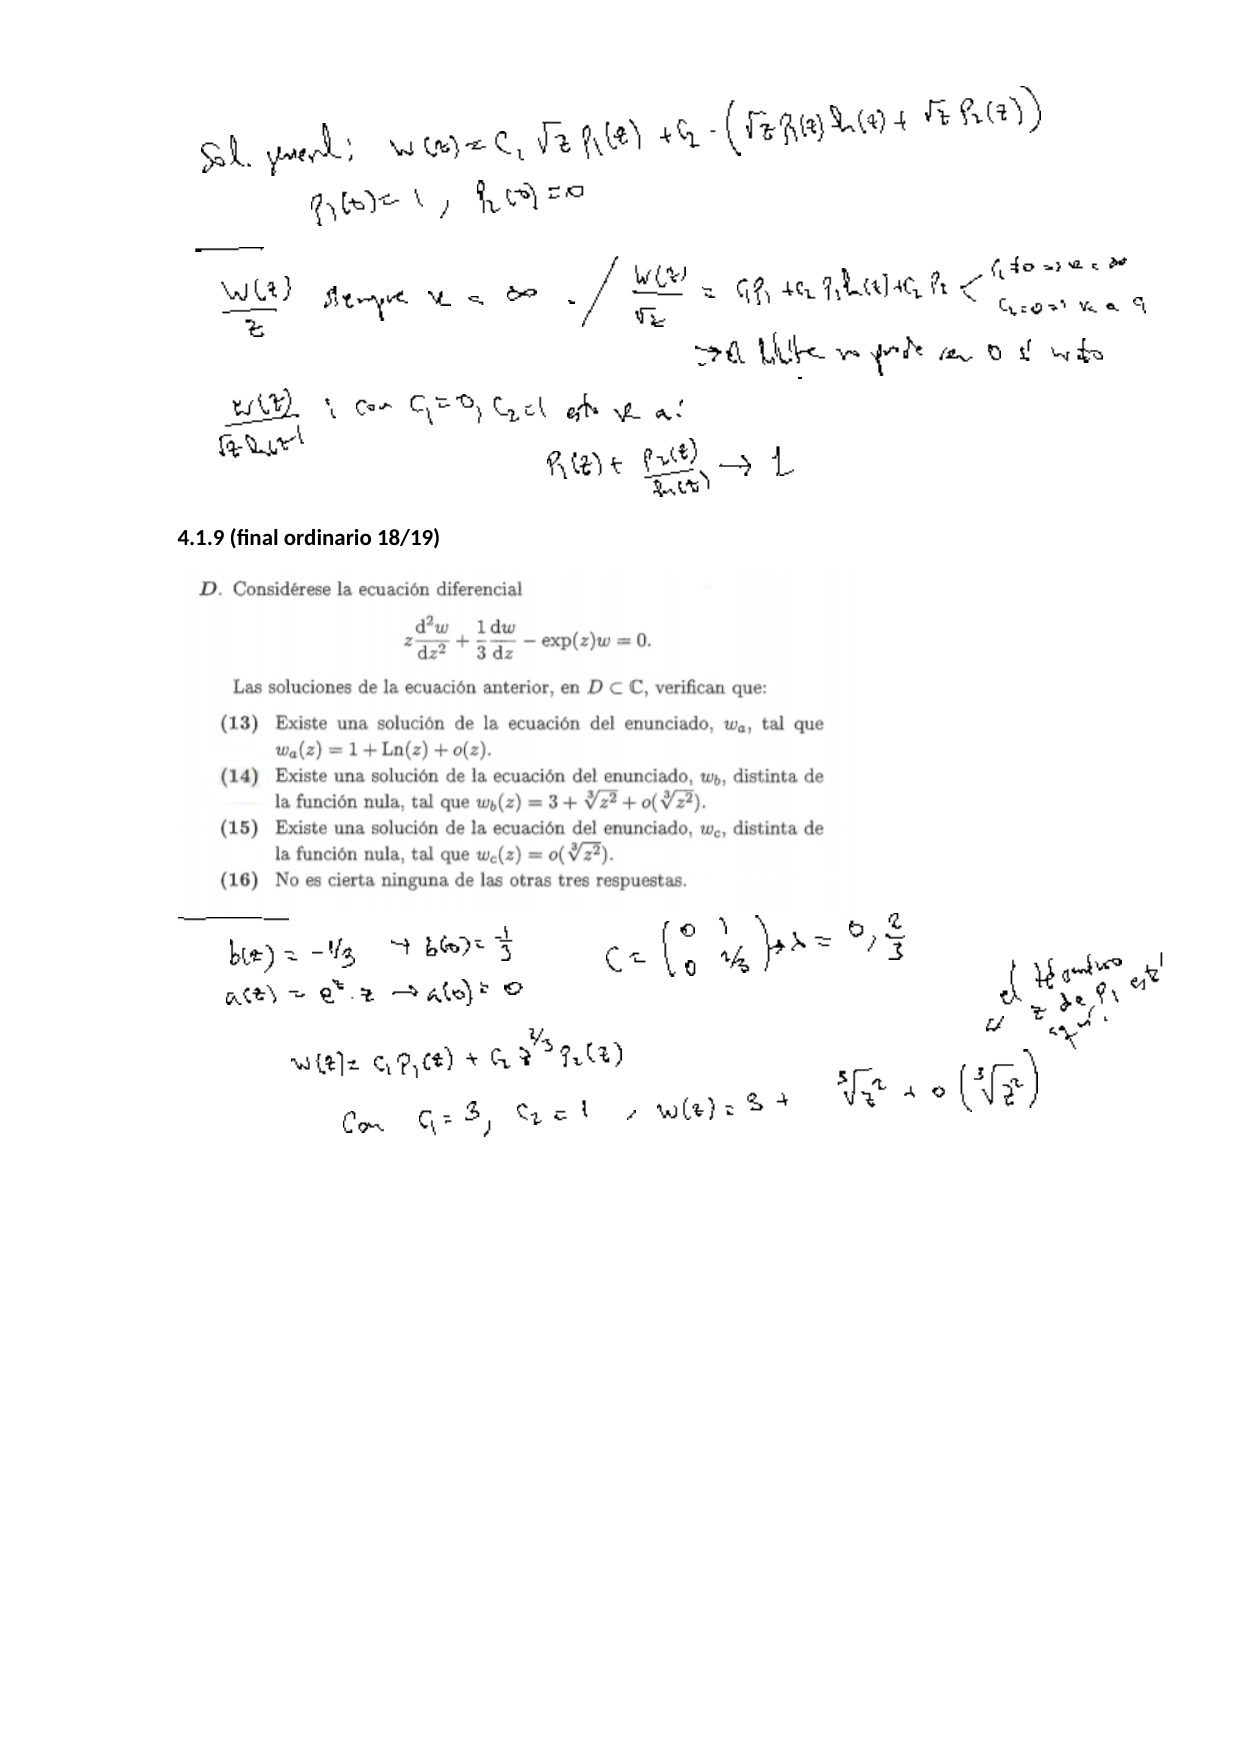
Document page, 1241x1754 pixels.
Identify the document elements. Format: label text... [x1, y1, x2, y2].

picture [1051, 338, 1103, 363]
picture [959, 256, 1127, 316]
picture [719, 455, 751, 476]
picture [392, 979, 490, 1006]
picture [374, 1027, 622, 1078]
picture [702, 287, 717, 298]
picture [194, 247, 264, 252]
picture [657, 1068, 888, 1120]
picture [221, 276, 291, 337]
picture [267, 123, 354, 176]
picture [230, 939, 299, 973]
picture [695, 332, 1001, 376]
picture [477, 180, 585, 213]
picture [219, 388, 304, 458]
picture [468, 296, 485, 305]
picture [1133, 297, 1146, 315]
picture [567, 392, 683, 422]
picture [325, 398, 336, 420]
picture [201, 135, 251, 173]
picture [390, 131, 524, 162]
picture [504, 982, 523, 995]
picture [660, 99, 741, 156]
picture [428, 291, 451, 306]
picture [974, 951, 1164, 1108]
picture [177, 569, 905, 977]
picture [291, 1051, 359, 1076]
picture [737, 268, 949, 305]
picture [419, 1101, 492, 1137]
picture [925, 86, 1041, 133]
text 4.1.9 (final ordinario 18/19) [177, 523, 1063, 551]
picture [904, 1064, 972, 1112]
picture [538, 119, 642, 159]
picture [507, 286, 537, 301]
picture [643, 438, 711, 497]
picture [343, 1111, 384, 1133]
picture [772, 445, 794, 476]
picture [582, 256, 686, 327]
picture [986, 1016, 1004, 1033]
picture [627, 1110, 636, 1120]
picture [226, 985, 305, 1005]
picture [312, 938, 355, 968]
picture [311, 189, 423, 226]
picture [440, 200, 450, 220]
picture [746, 105, 907, 145]
picture [356, 394, 546, 425]
picture [1020, 339, 1031, 361]
picture [547, 451, 622, 479]
picture [320, 979, 374, 1005]
picture [324, 286, 408, 321]
picture [517, 1099, 589, 1125]
